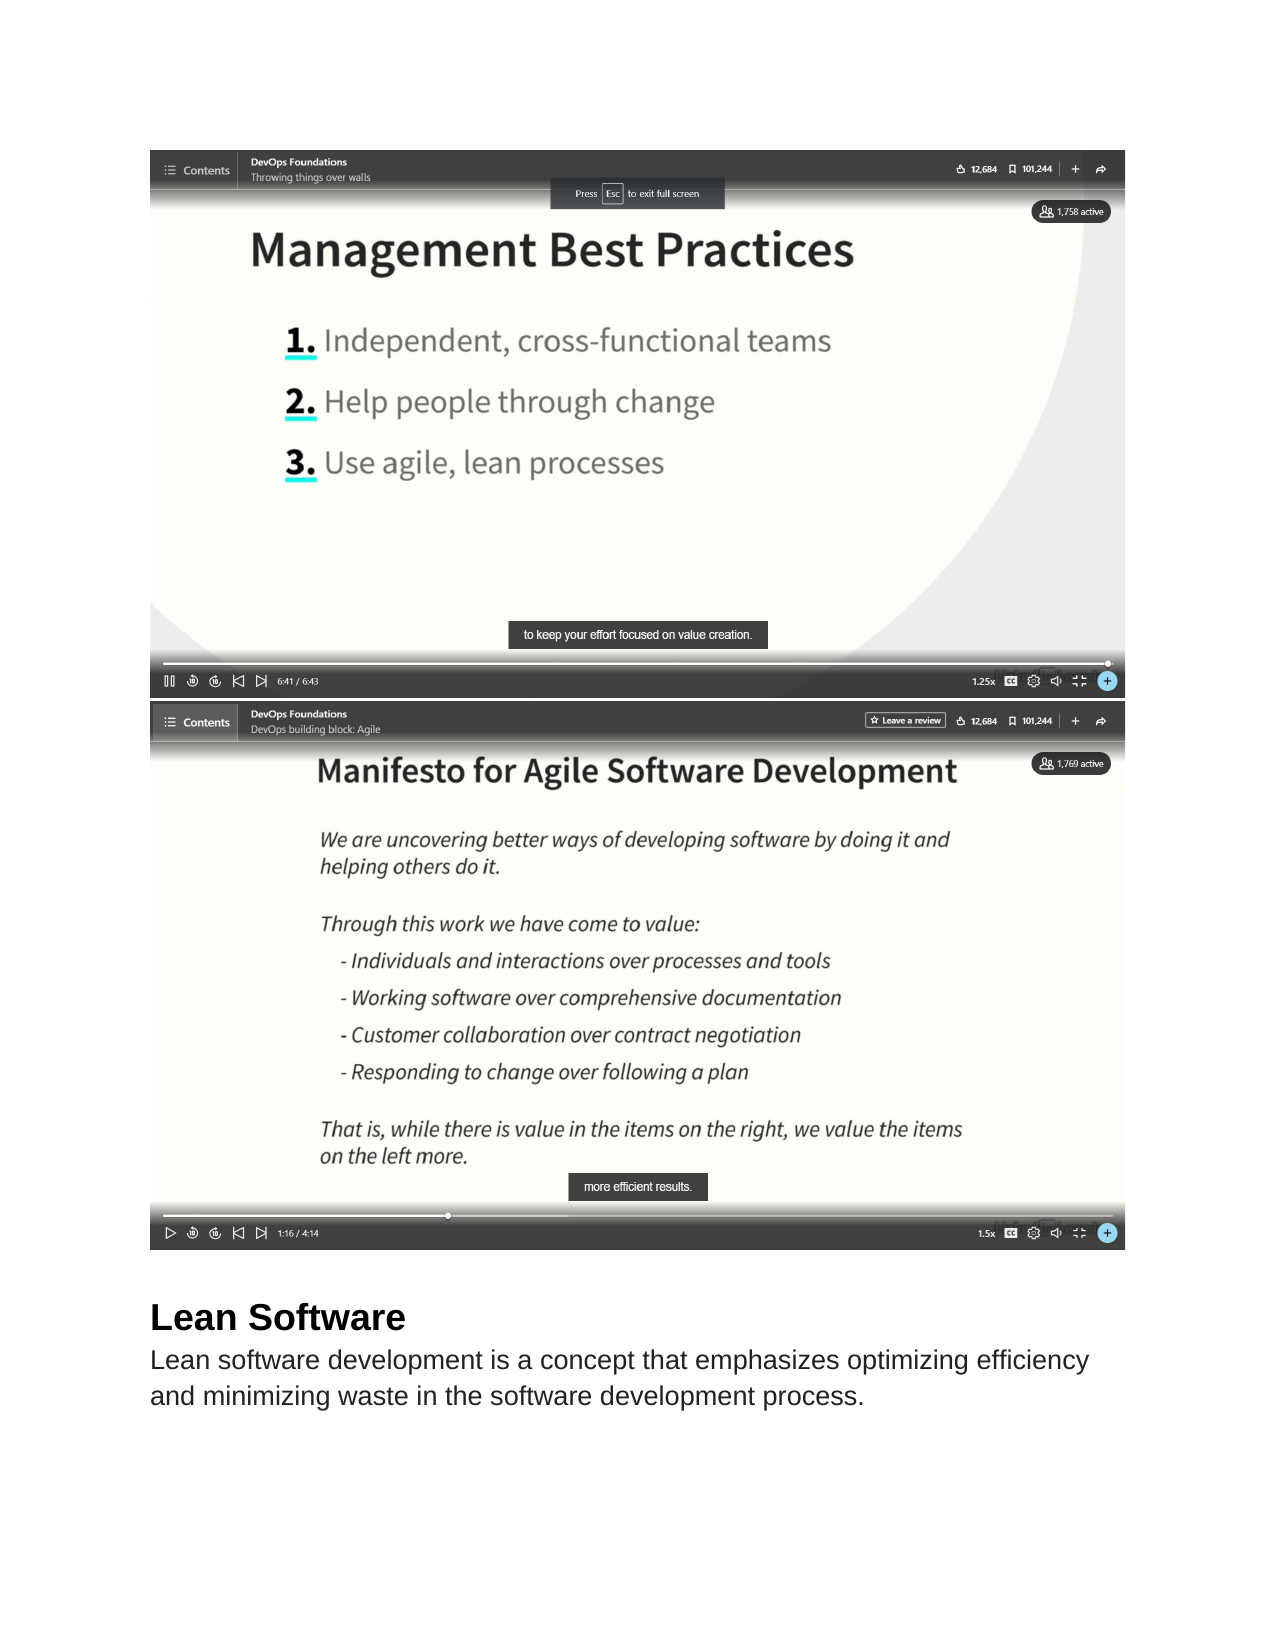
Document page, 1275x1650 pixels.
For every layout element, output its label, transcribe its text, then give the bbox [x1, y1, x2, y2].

picture [150, 150, 1125, 698]
text Lean Software [150, 1295, 1125, 1338]
picture [150, 701, 1125, 1250]
text Lean software development is a concept that emphasizes optimizing efficiency and minimizing waste in the software development process. [150, 1344, 1125, 1412]
